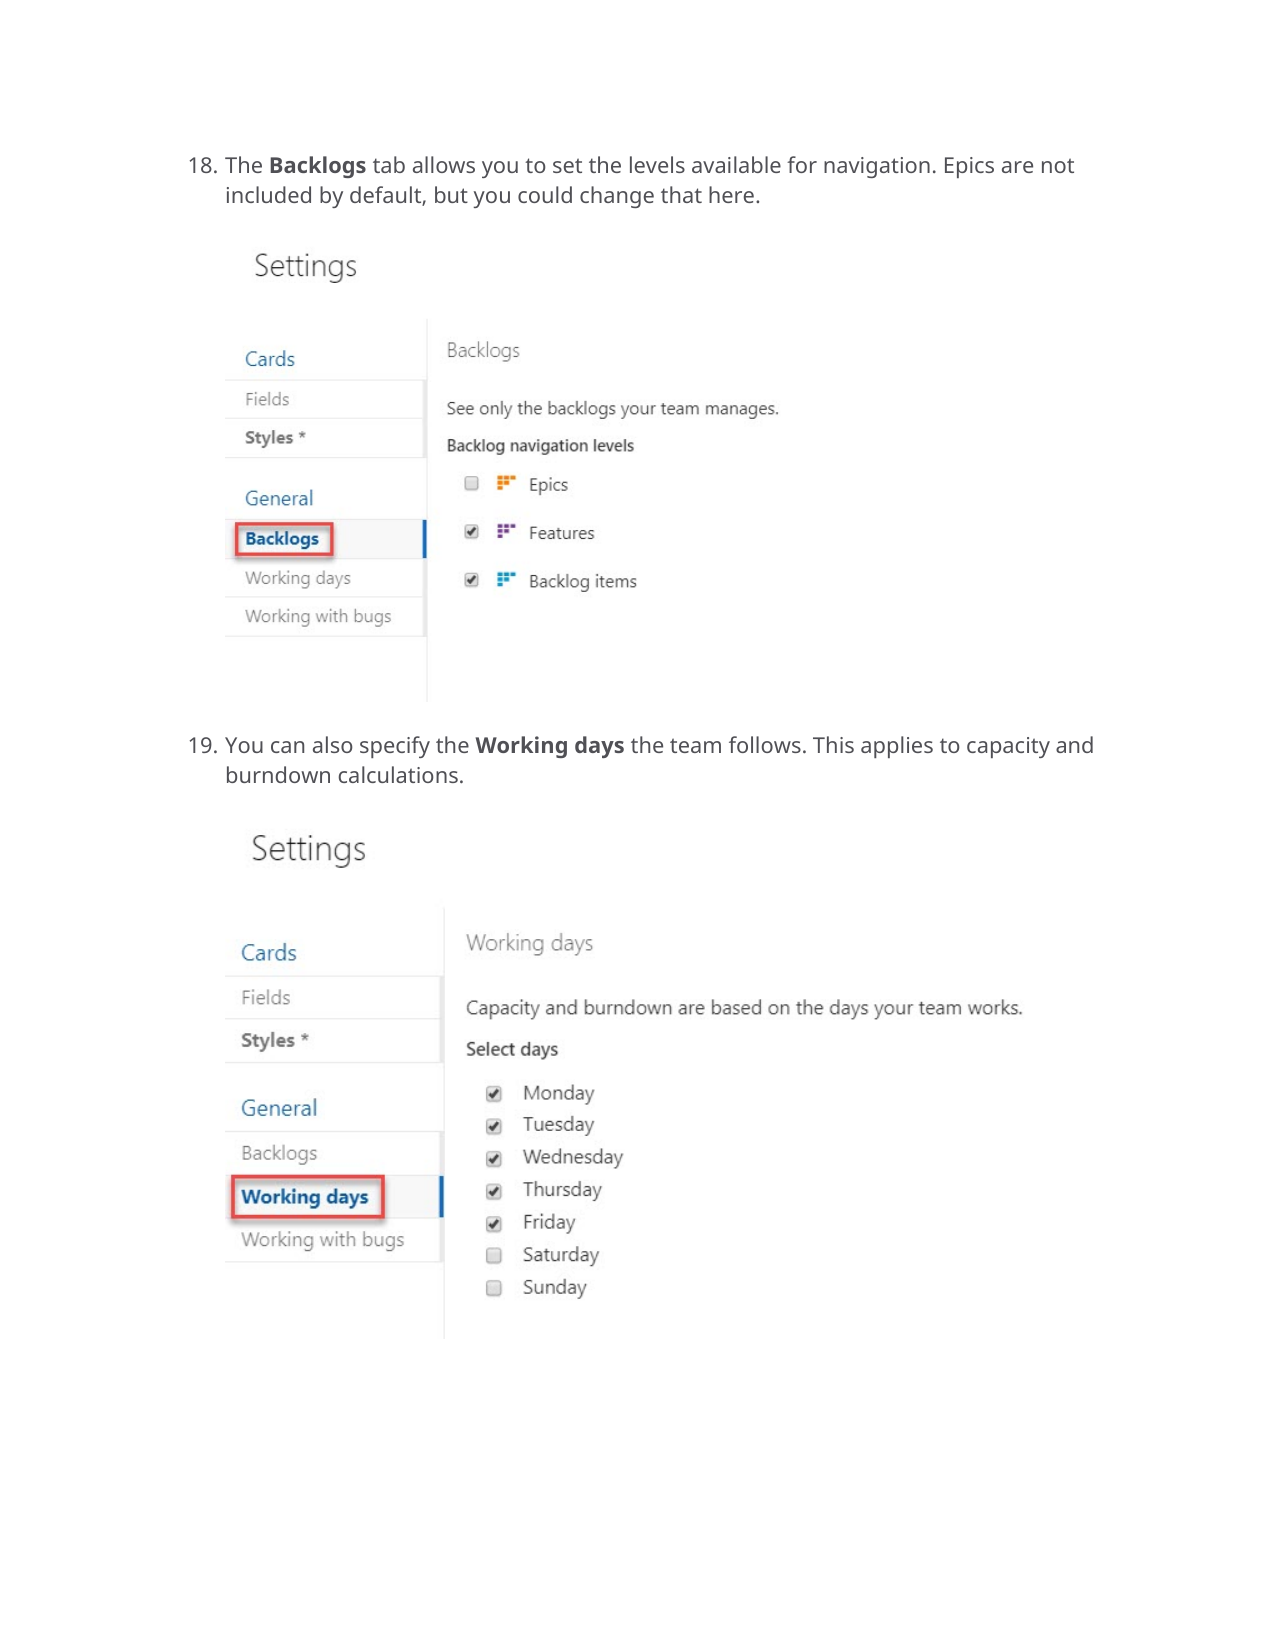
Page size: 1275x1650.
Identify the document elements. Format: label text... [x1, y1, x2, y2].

picture [225, 819, 1076, 1339]
list You can also specify the Working days the team follows. This applies to capacity and burndown calculations. [187, 730, 1125, 790]
picture [225, 238, 852, 702]
list The Backlogs tab allows you to set the levels available for navigation. Epics are not included by default, but you could change that here. [187, 150, 1125, 209]
